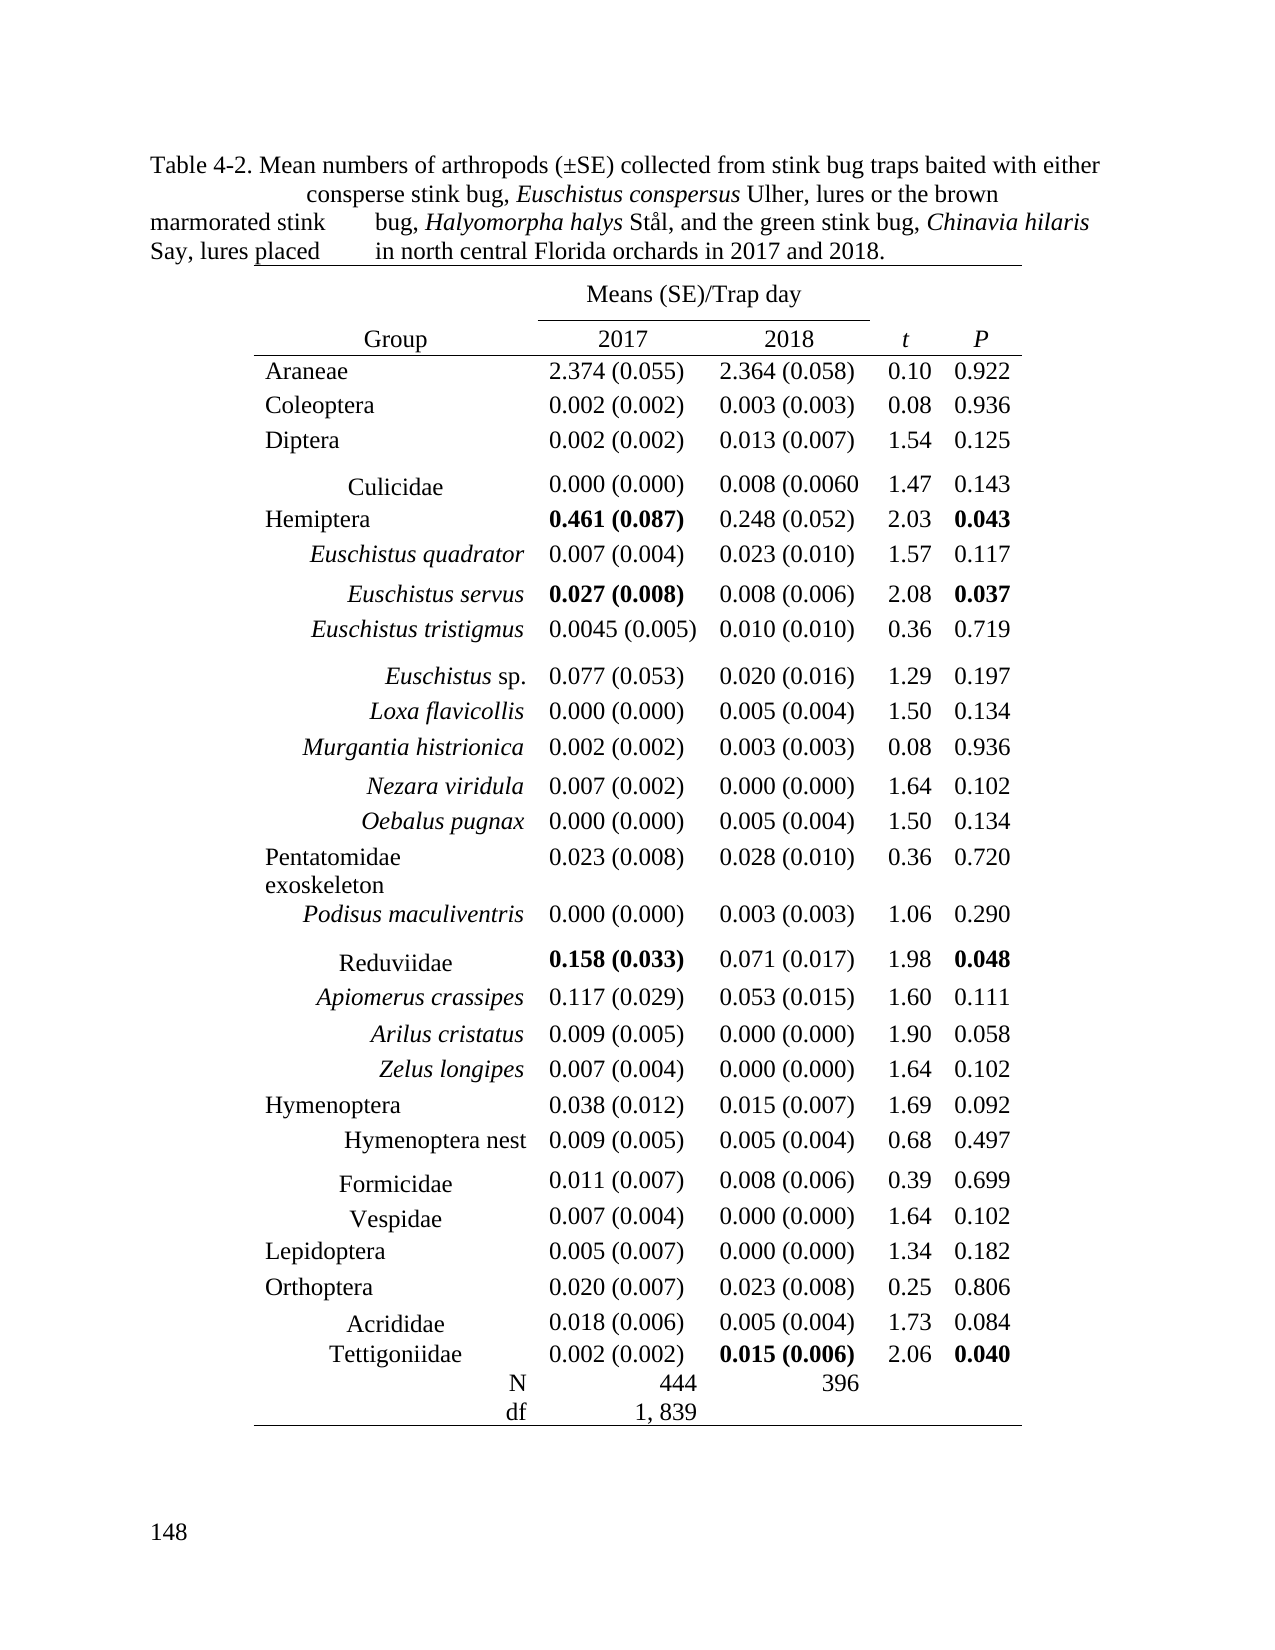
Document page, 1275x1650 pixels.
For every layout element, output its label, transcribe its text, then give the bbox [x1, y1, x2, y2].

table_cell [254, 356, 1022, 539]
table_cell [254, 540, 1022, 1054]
text Table 4-2. Mean numbers of arthropods (±SE) collected from stink bug traps baited with either consperse stink bug, Euschistus conspersus Ulher, lures or the brown marmorated stink bug, Halyomorpha halys Stål, and the green stink bug, Chinavia hilaris Say, lures placed in north central Florida orchards in 2017 and 2018. [150, 150, 1125, 265]
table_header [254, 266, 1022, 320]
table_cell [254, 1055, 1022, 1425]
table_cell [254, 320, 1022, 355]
